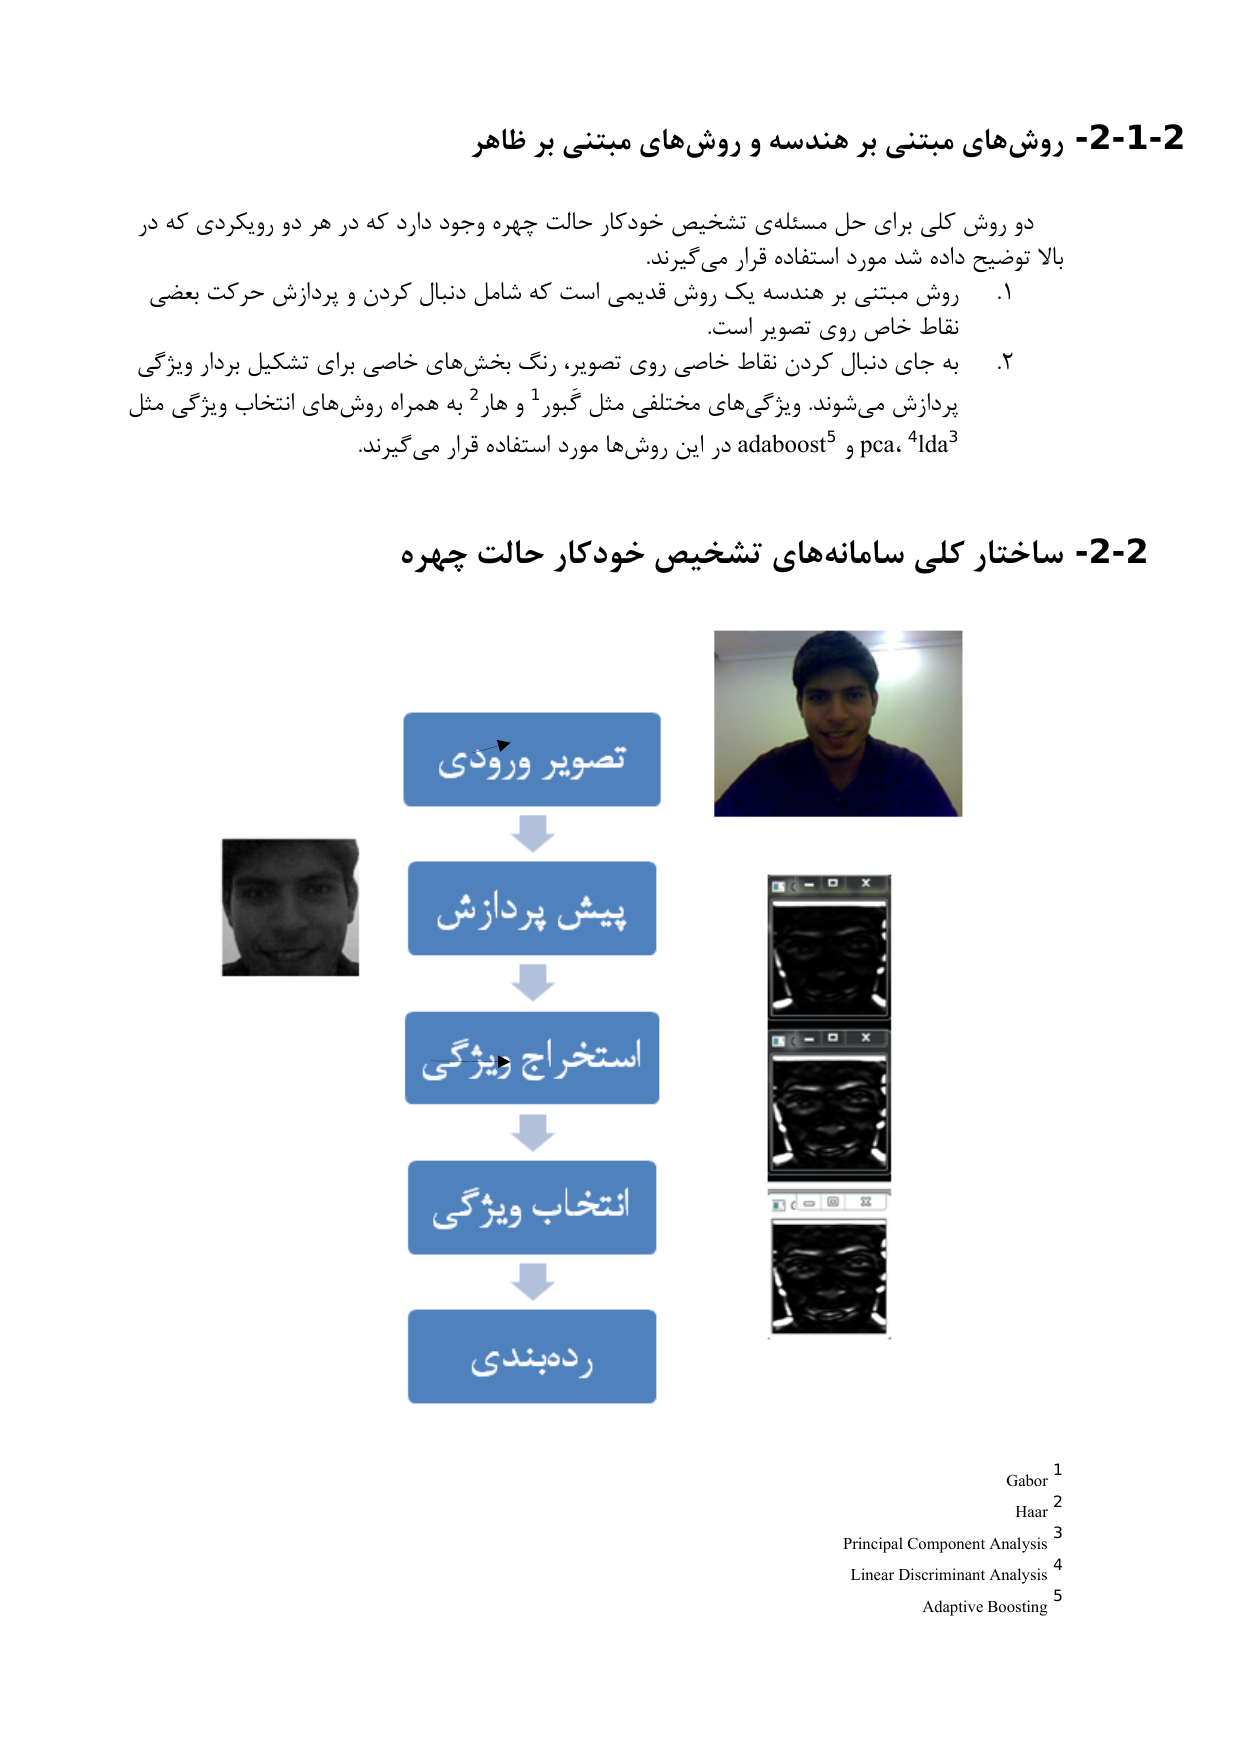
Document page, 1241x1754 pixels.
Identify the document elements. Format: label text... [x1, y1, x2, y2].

list به جای دنبال کردن نقاط خاصی روی تصویر، رنگ بخش‌های خاصی برای تشکیل بردار ویژگی پردازش می‌شوند. ویژگی‌های مختلفی مثل گَبور و هار به همراه روش‌های انتخاب ویژگی مثل pca، lda و adaboost در این روش‌ها مورد استفاده قرار می‌گیرند. [118, 351, 996, 463]
text دو روش کلی برای حل مسئله‌ی تشخیص خودکار حالت چهره وجود دارد که در هر دو رویکردی که در بالا توضیح داده شد مورد استفاده قرار می‌گیرند. [118, 211, 1063, 275]
text ساختار کلی سامانه‌های تشخيص خودکار حالت چهره [118, 532, 1063, 576]
list روش مبتنی بر هندسه یک روش قدیمی است که شامل دنبال کردن و پردازش حرکت بعضی نقاط خاص روی تصویر است. [118, 281, 996, 345]
text روش‌‌های مبتنی بر هندسه و روش‌های مبتنی بر ظاهر [118, 118, 1063, 161]
picture [169, 626, 982, 1417]
